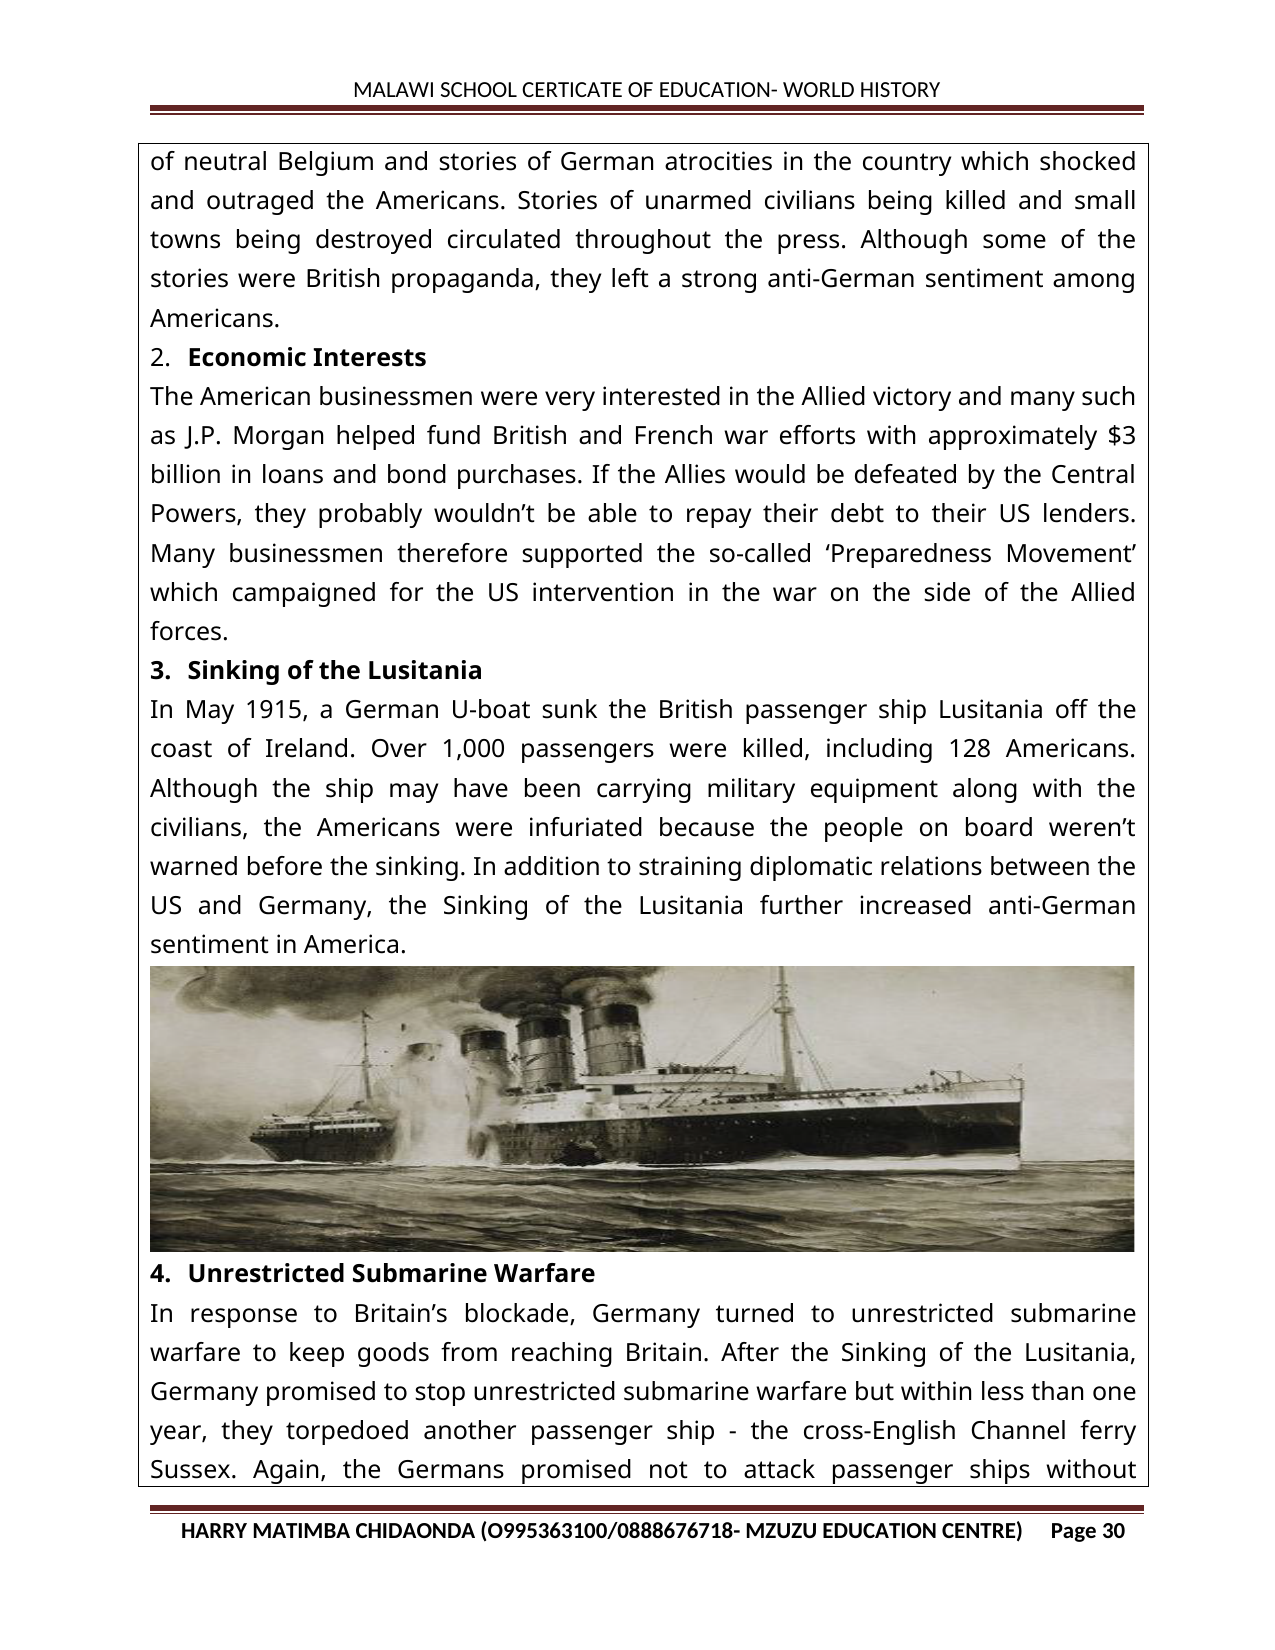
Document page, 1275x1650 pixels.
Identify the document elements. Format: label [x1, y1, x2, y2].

table_header [139, 144, 1148, 1486]
